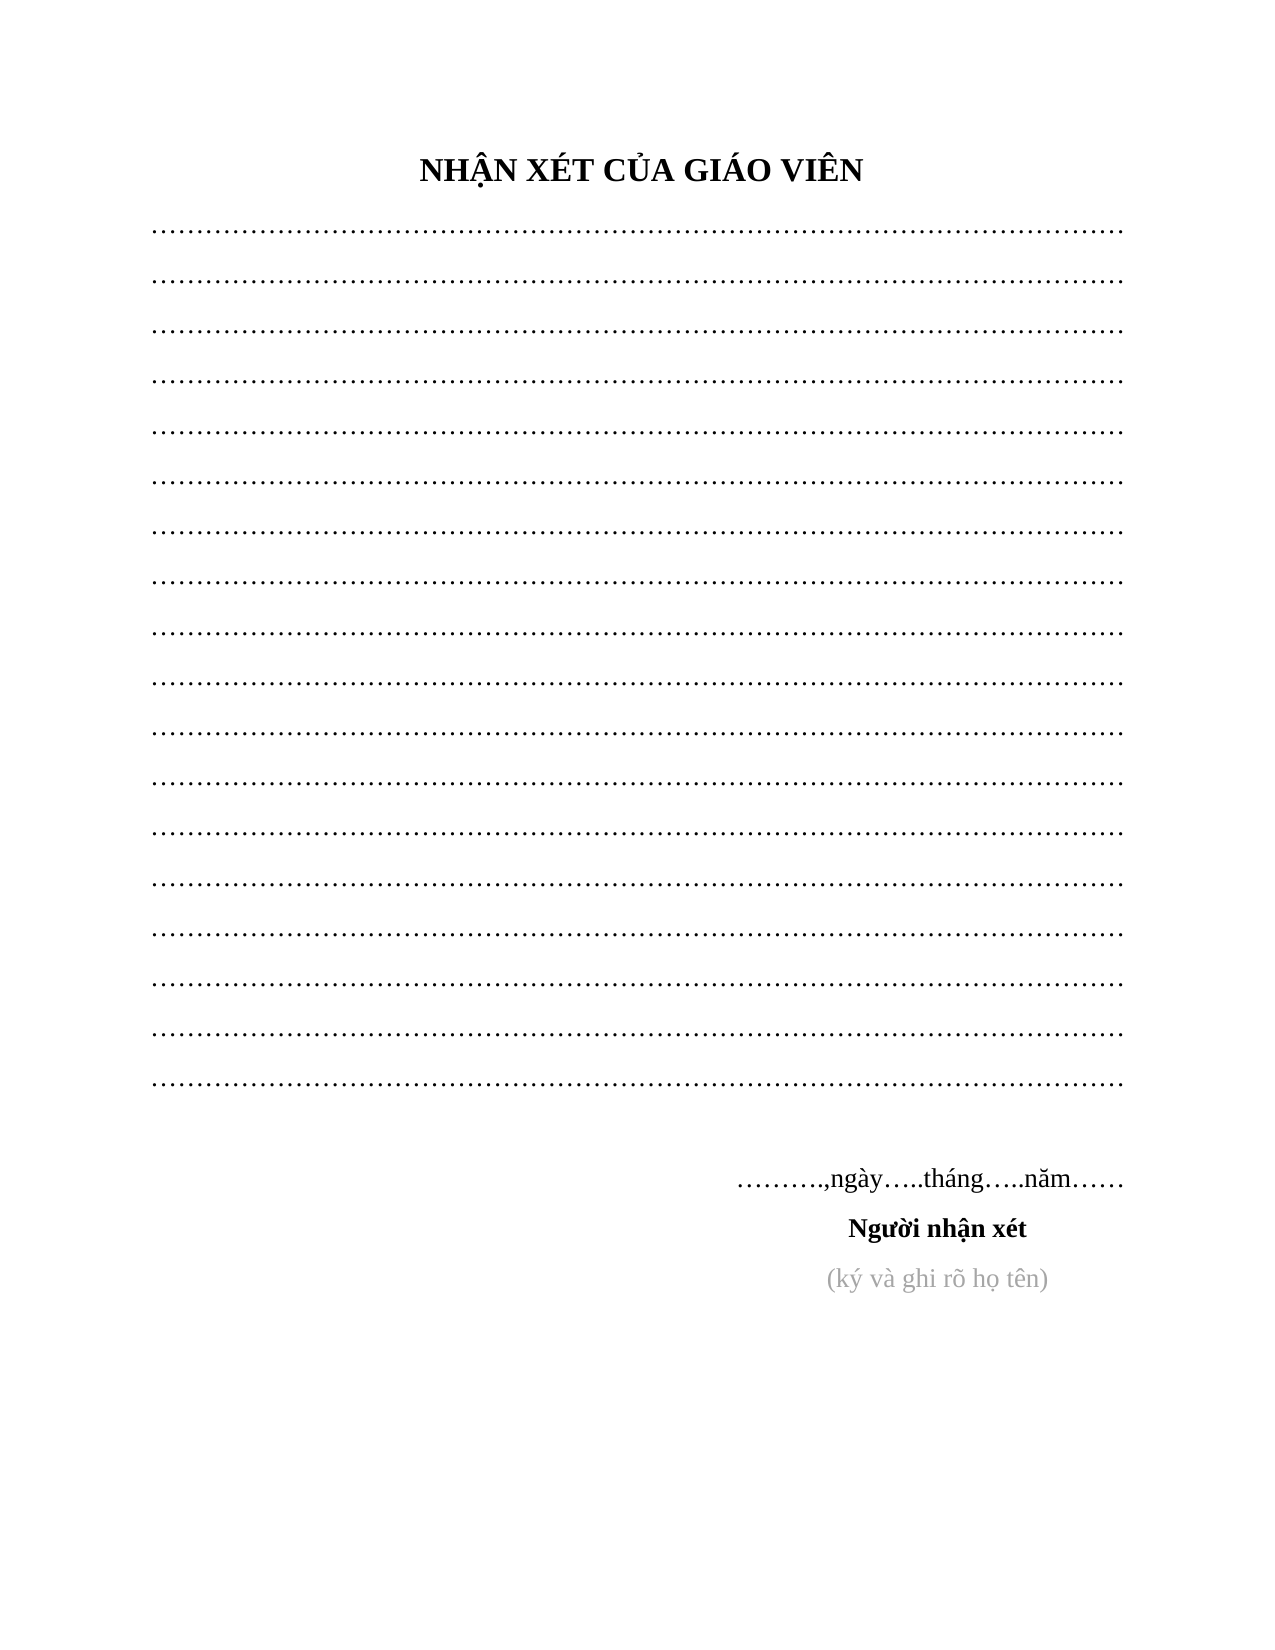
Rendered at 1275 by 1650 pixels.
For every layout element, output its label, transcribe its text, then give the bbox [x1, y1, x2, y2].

text ……………………………………………………………………………………………… [150, 660, 1125, 691]
text ……………………………………………………………………………………………… [150, 760, 1125, 791]
text ……………………………………………………………………………………………… [150, 710, 1125, 741]
text ……………………………………………………………………………………………… [150, 1011, 1125, 1042]
text ……………………………………………………………………………………………… [150, 811, 1125, 842]
text ……….,ngày…..tháng…..năm…… [150, 1162, 1125, 1193]
text ……………………………………………………………………………………………… [150, 911, 1125, 942]
text ……………………………………………………………………………………………… [150, 258, 1125, 289]
text (ký và ghi rõ họ tên) [675, 1262, 1125, 1293]
text ……………………………………………………………………………………………… [150, 559, 1125, 591]
text ……………………………………………………………………………………………… [150, 961, 1125, 992]
text Người nhận xét [675, 1212, 1125, 1243]
text NHẬN XÉT CỦA GIÁO VIÊN [150, 150, 1125, 188]
text ……………………………………………………………………………………………… [150, 509, 1125, 540]
text ……………………………………………………………………………………………… [150, 861, 1125, 892]
text ……………………………………………………………………………………………… [150, 610, 1125, 641]
text ……………………………………………………………………………………………… [150, 409, 1125, 440]
text ……………………………………………………………………………………………… [150, 459, 1125, 490]
text ……………………………………………………………………………………………… [150, 308, 1125, 339]
text ……………………………………………………………………………………………… [150, 359, 1125, 390]
text ……………………………………………………………………………………………… [150, 208, 1125, 239]
text ……………………………………………………………………………………………… [150, 1062, 1125, 1093]
